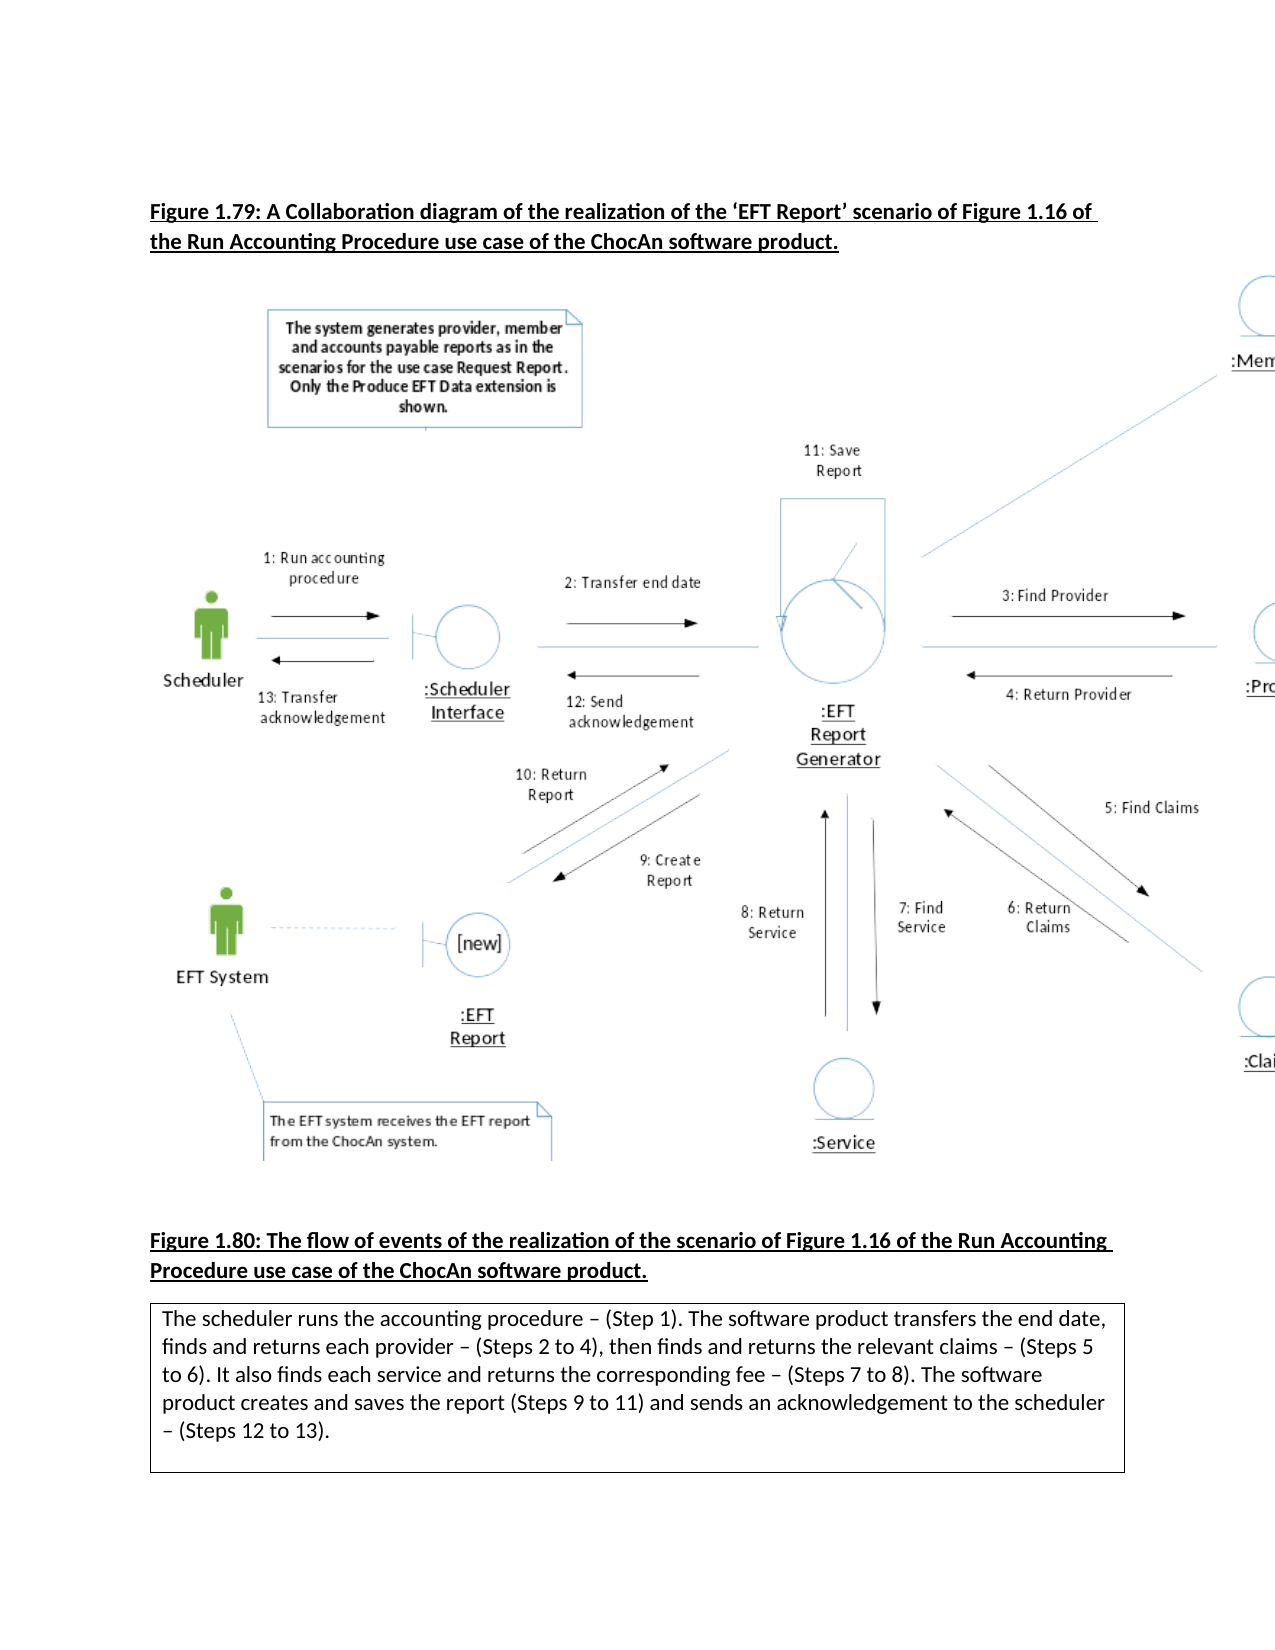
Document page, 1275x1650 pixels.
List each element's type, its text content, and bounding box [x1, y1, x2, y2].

text Figure 1.80: The flow of events of the realization of the scenario of Figure 1.16 of the Run Accounting Procedure use case of the ChocAn software product. [150, 1226, 1125, 1284]
text Figure 1.79: A Collaboration diagram of the realization of the ‘EFT Report’ scenario of Figure 1.16 of the Run Accounting Procedure use case of the ChocAn software product. [150, 197, 1125, 255]
table_header The scheduler runs the accounting procedure – (Step 1). The software product transfers the end date, finds and returns each provider – (Steps 2 to 4), then finds and returns the relevant claims – (Steps 5 to 6). It also finds each service and returns the corresponding fee – (Steps 7 to 8). The software product creates and saves the report (Steps 9 to 11) and sends an acknowledgement to the scheduler – (Steps 12 to 13). [151, 1304, 1124, 1472]
